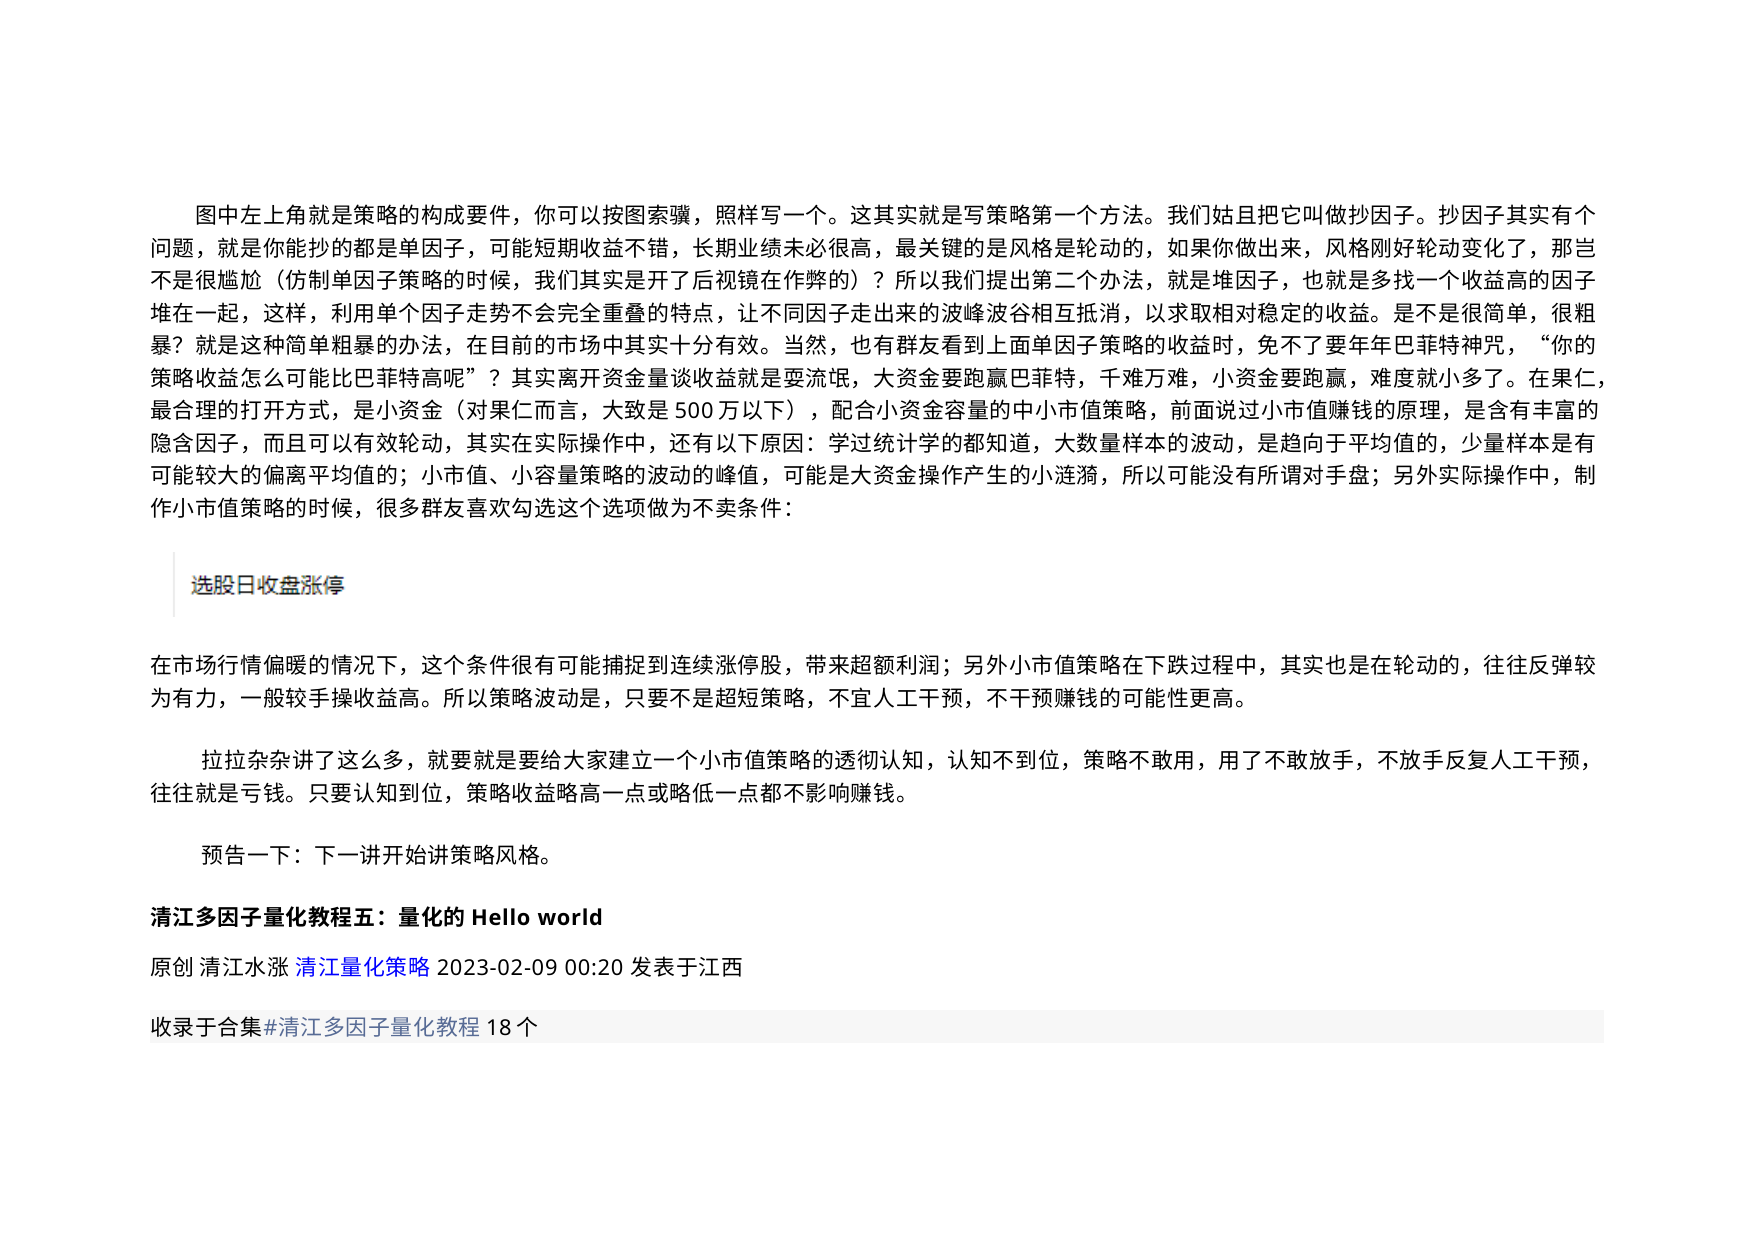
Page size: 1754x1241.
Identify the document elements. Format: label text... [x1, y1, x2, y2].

picture [150, 552, 1754, 617]
subtitle 清江多因子量化教程五：量化的Hello world [150, 900, 1604, 933]
text 在市场行情偏暖的情况下，这个条件很有可能捕捉到连续涨停股，带来超额利润；另外小市值策略在下跌过程中，其实也是在轮动的，往往反弹较为有力，一般较手操收益高。所以策略波动是，只要不是超短策略，不宜人工干预，不干预赚钱的可能性更高。 [150, 648, 1604, 713]
text 预告一下：下一讲开始讲策略风格。 [202, 838, 1604, 870]
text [150, 198, 1604, 361]
text 拉拉杂杂讲了这么多，就要就是要给大家建立一个小市值策略的透彻认知，认知不到位，策略不敢用，用了不敢放手，不放手反复人工干预，往往就是亏钱。只要认知到位，策略收益略高一点或略低一点都不影响赚钱。 [150, 743, 1604, 808]
text 原创 清江水涨 清江量化策略 2023-02-09 00:20 发表于江西 [150, 950, 1604, 983]
text 收录于合集#清江多因子量化教程18个 [150, 1010, 1604, 1043]
